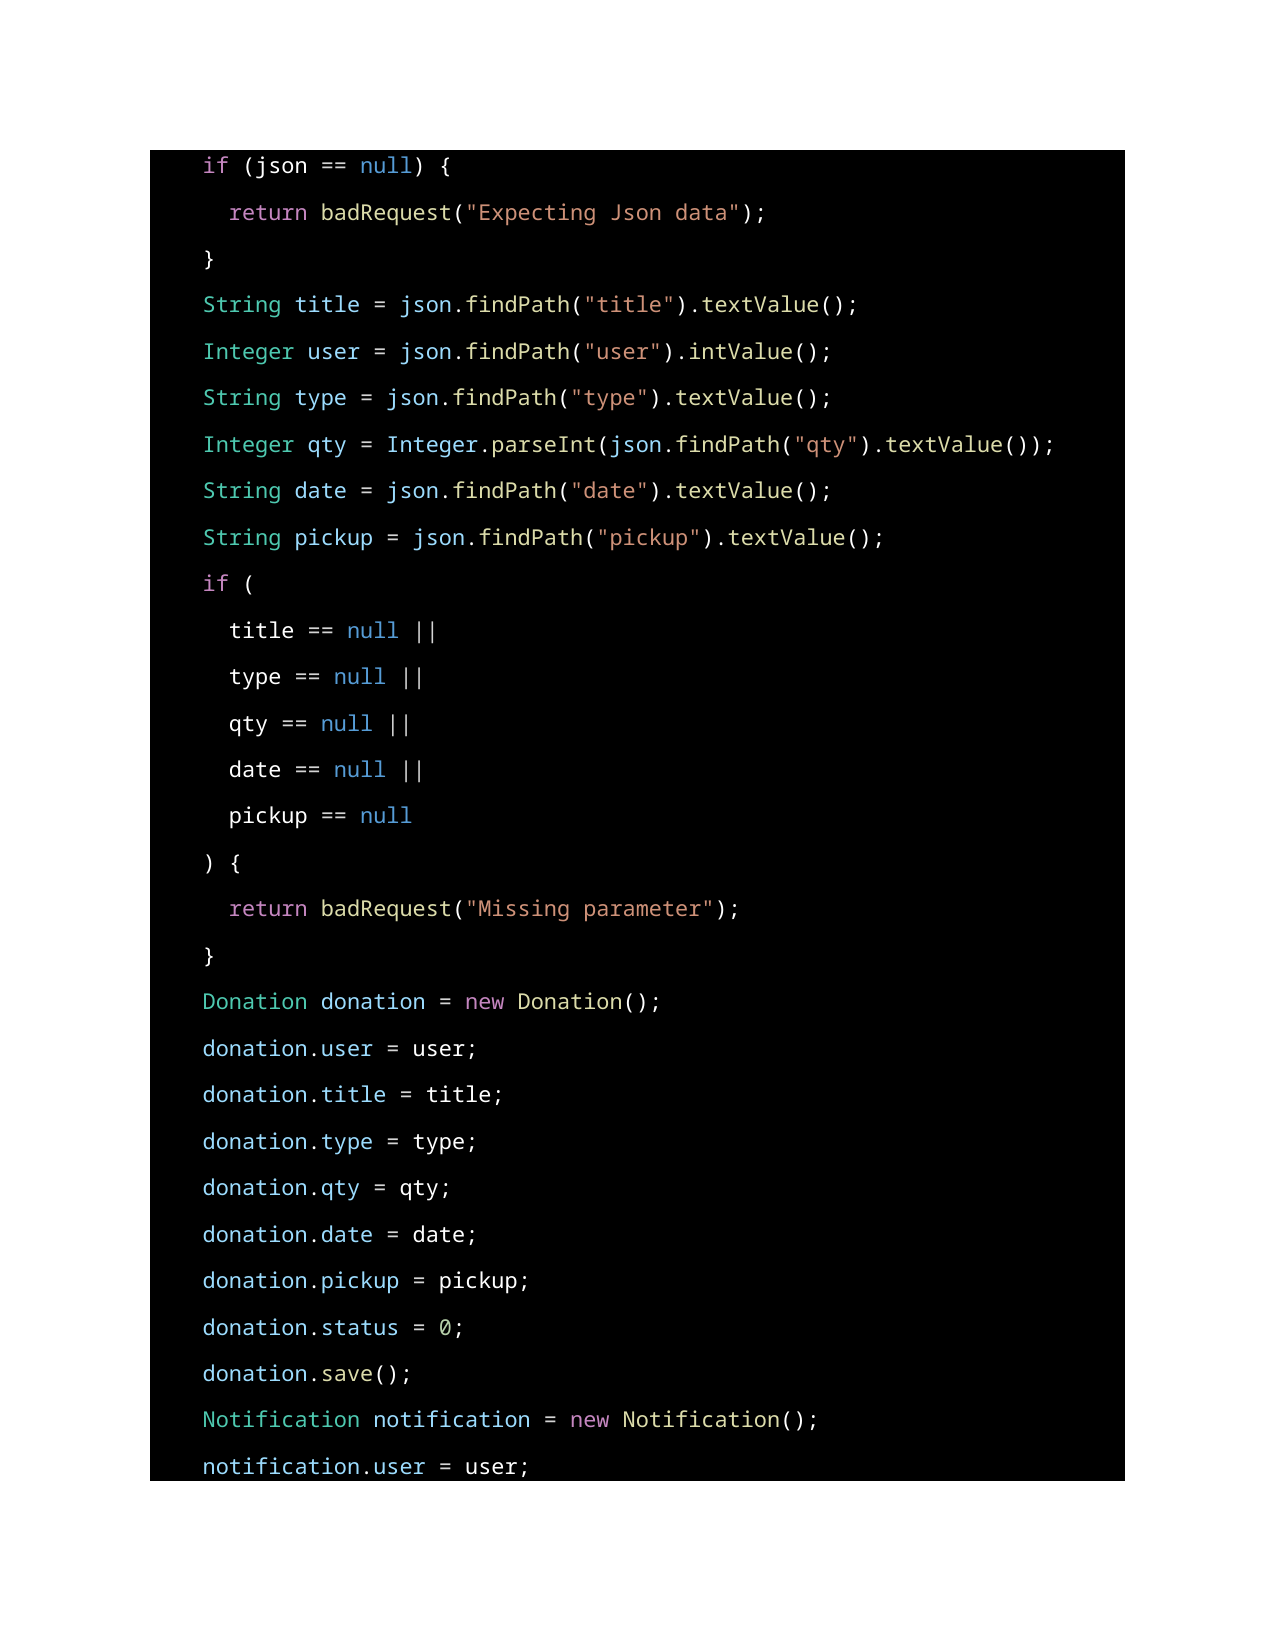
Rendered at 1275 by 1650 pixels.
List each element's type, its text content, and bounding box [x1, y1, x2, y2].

text ) { [150, 847, 1125, 877]
text if ( [150, 568, 1125, 598]
text Donation donation = new Donation(); [150, 986, 1125, 1016]
text date == null || [150, 754, 1125, 784]
text if (json == null) { [150, 150, 1125, 180]
text } [150, 243, 1125, 273]
text Notification notification = new Notification(); [150, 1404, 1125, 1434]
text String pickup = json.findPath("pickup").textValue(); [150, 522, 1125, 551]
text Integer user = json.findPath("user").intValue(); [150, 336, 1125, 366]
text String type = json.findPath("type").textValue(); [150, 382, 1125, 412]
text return badRequest("Expecting Json data"); [150, 196, 1125, 226]
text donation.pickup = pickup; [150, 1265, 1125, 1295]
text Integer qty = Integer.parseInt(json.findPath("qty").textValue()); [150, 429, 1125, 458]
text donation.date = date; [150, 1218, 1125, 1248]
text qty == null || [150, 707, 1125, 737]
text donation.type = type; [150, 1126, 1125, 1155]
text String date = json.findPath("date").textValue(); [150, 475, 1125, 505]
text donation.save(); [150, 1358, 1125, 1388]
text title == null || [150, 614, 1125, 644]
text donation.title = title; [150, 1079, 1125, 1109]
text notification.user = user; [150, 1451, 1125, 1481]
text type == null || [150, 661, 1125, 691]
text } [150, 940, 1125, 969]
text donation.user = user; [150, 1033, 1125, 1062]
text donation.qty = qty; [150, 1172, 1125, 1202]
text pickup == null [150, 800, 1125, 830]
text donation.status = 0; [150, 1311, 1125, 1341]
text return badRequest("Missing parameter"); [150, 893, 1125, 923]
text String title = json.findPath("title").textValue(); [150, 289, 1125, 319]
